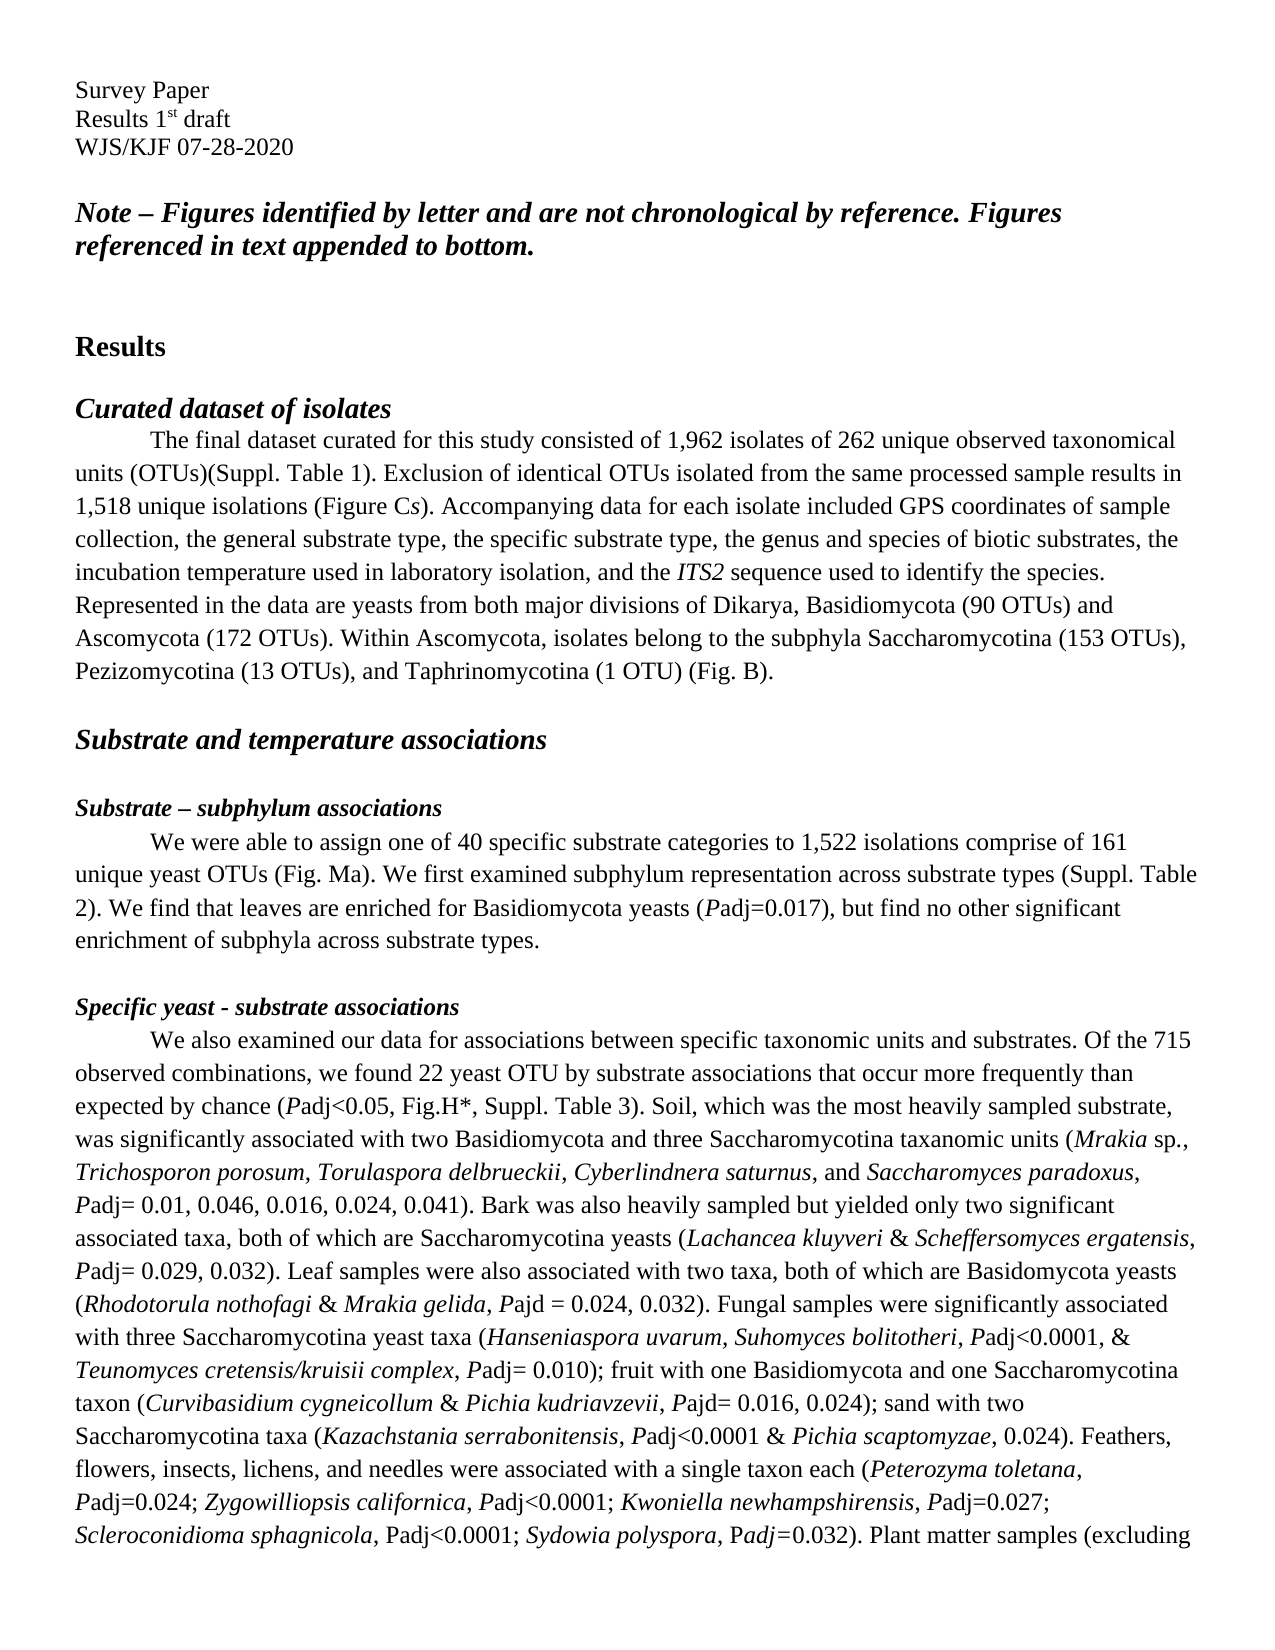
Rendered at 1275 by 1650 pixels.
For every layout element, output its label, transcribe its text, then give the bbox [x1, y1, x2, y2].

text Note – Figures identified by letter and are not chronological by reference. Figures referenced in text appended to bottom. [75, 195, 1200, 262]
text We were able to assign one of 40 specific substrate categories to 1,522 isolations comprise of 161 unique yeast OTUs (Fig. Ma). We first examined subphylum representation across substrate types (Suppl. Table 2). We find that leaves are enriched for Basidiomycota yeasts (Padj=0.017), but find no other significant enrichment of subphyla across substrate types. [75, 827, 1200, 954]
text The final dataset curated for this study consisted of 1,962 isolates of 262 unique observed taxonomical units (OTUs)(Suppl. Table 1). Exclusion of identical OTUs isolated from the same processed sample results in 1,518 unique isolations (Figure Cs). Accompanying data for each isolate included GPS coordinates of sample collection, the general substrate type, the specific substrate type, the genus and species of biotic substrates, the incubation temperature used in laboratory isolation, and the ITS2 sequence used to identify the species. Represented in the data are yeasts from both major divisions of Dikarya, Basidiomycota (90 OTUs) and Ascomycota (172 OTUs). Within Ascomycota, isolates belong to the subphyla Saccharomycotina (153 OTUs), Pezizomycotina (13 OTUs), and Taphrinomycotina (1 OTU) (Fig. B). [75, 425, 1200, 685]
text Substrate – subphylum associations [75, 793, 1200, 822]
text Substrate and temperature associations [75, 722, 1200, 756]
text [75, 1025, 1200, 1549]
text Specific yeast - substrate associations [75, 992, 1200, 1020]
text Curated dataset of isolates [75, 391, 1200, 425]
text Results [75, 329, 1200, 362]
